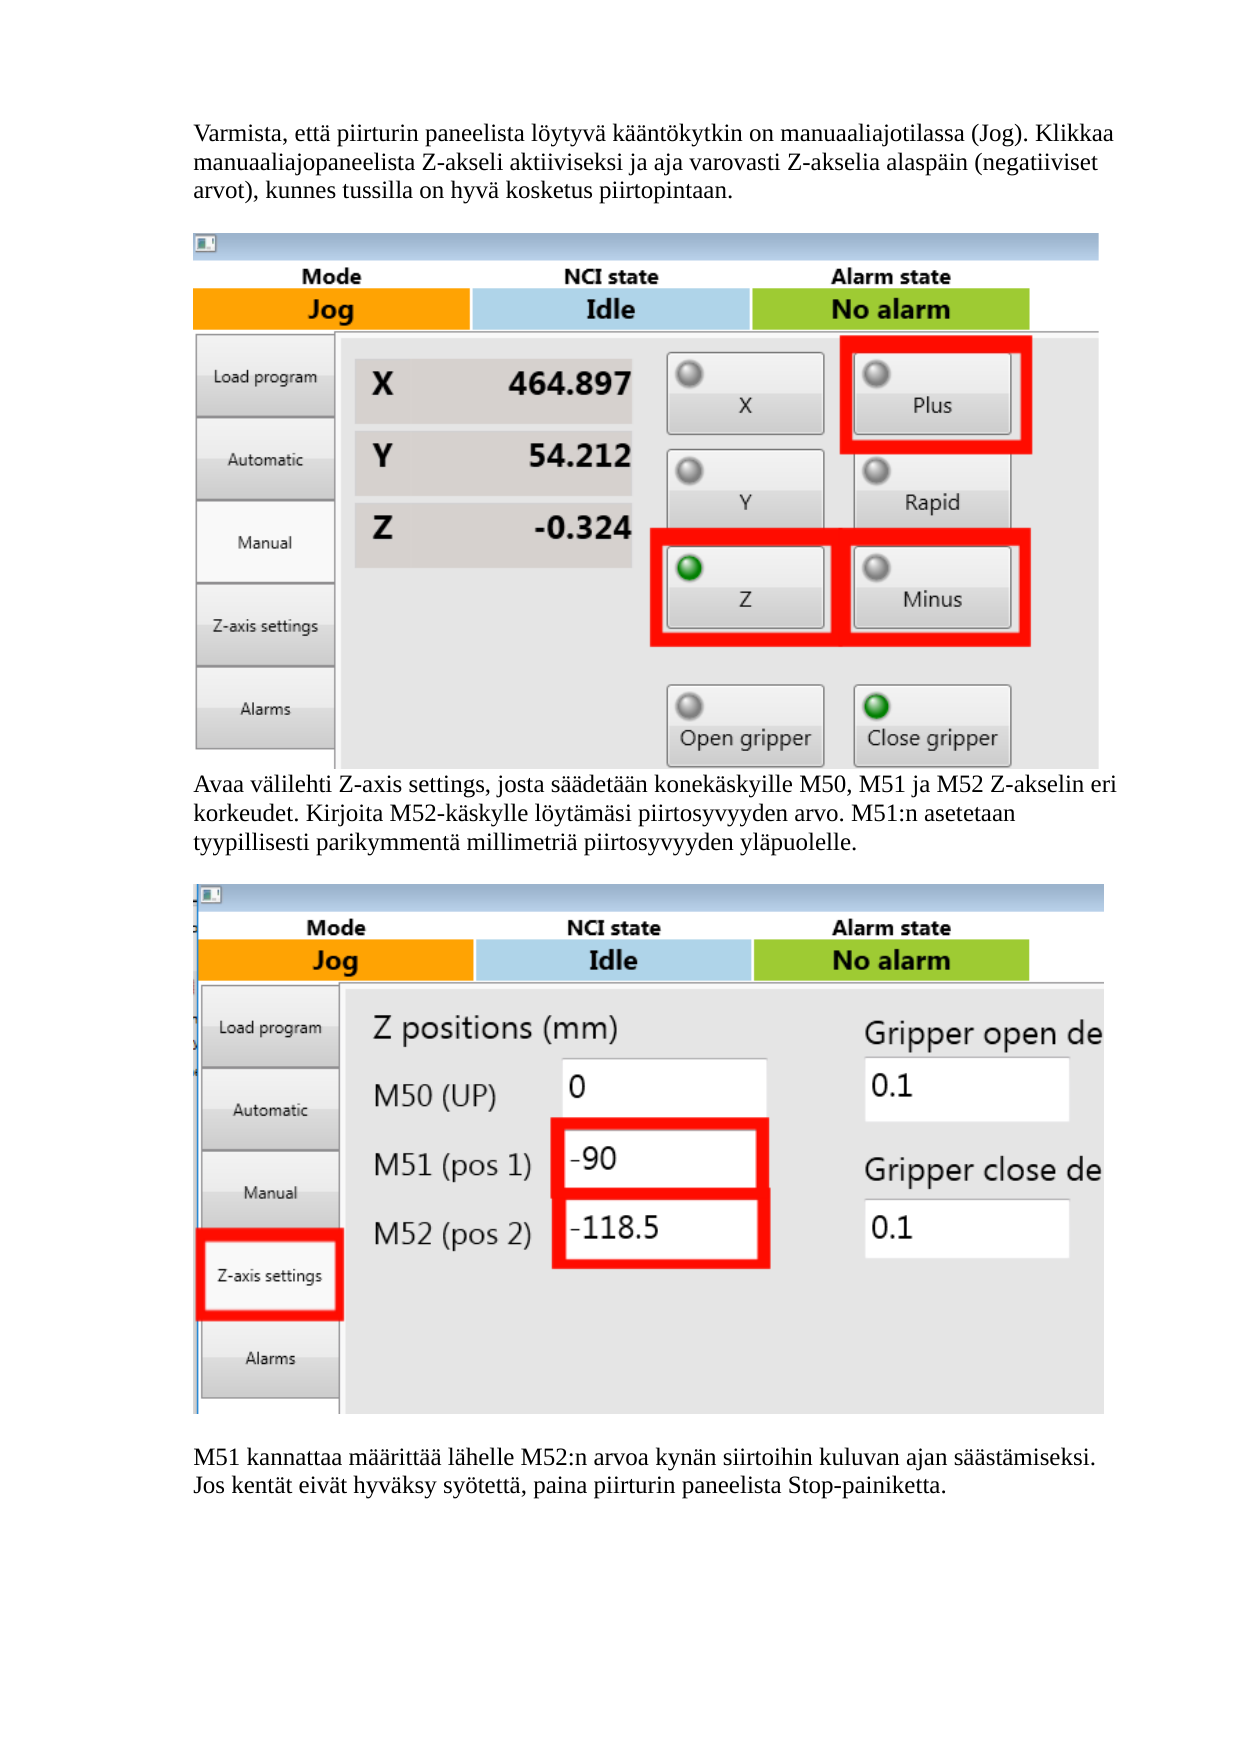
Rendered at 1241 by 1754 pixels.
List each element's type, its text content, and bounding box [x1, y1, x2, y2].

picture [193, 884, 1104, 1414]
picture [193, 233, 1099, 769]
